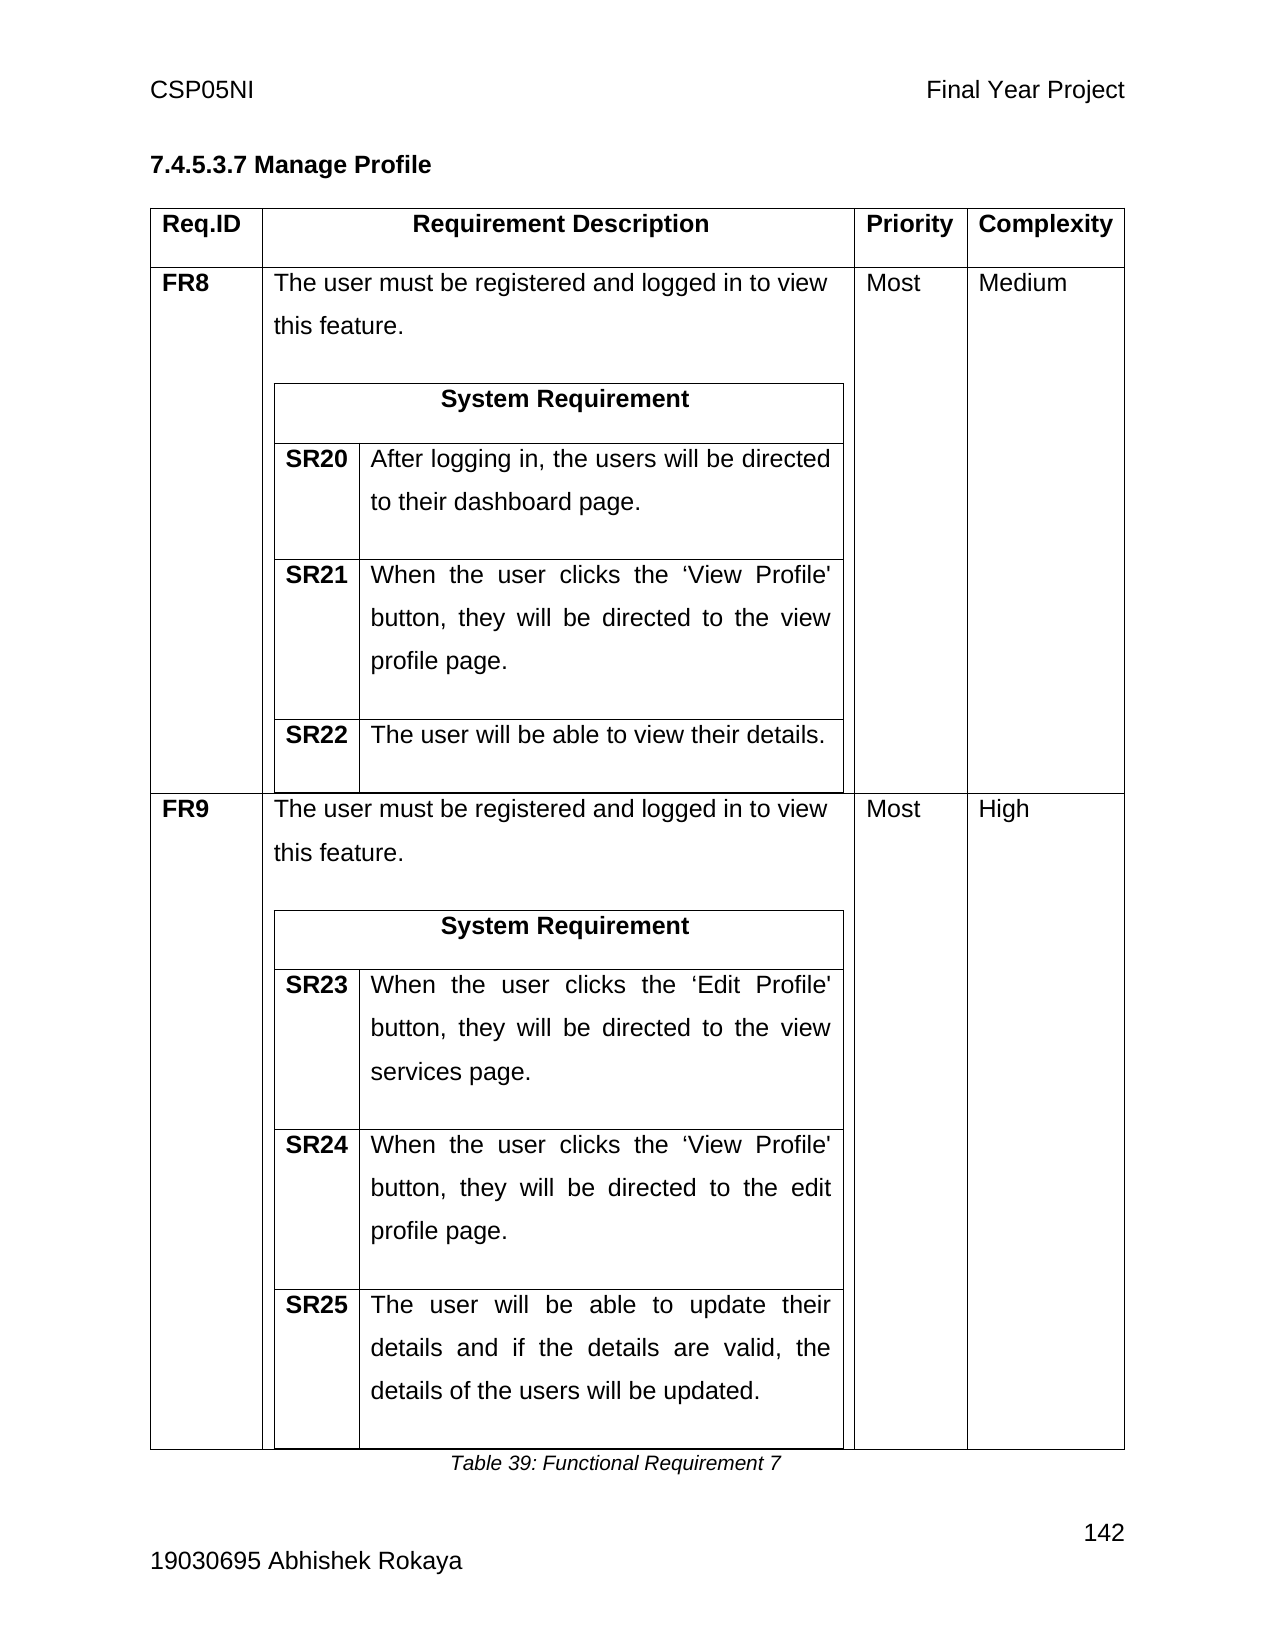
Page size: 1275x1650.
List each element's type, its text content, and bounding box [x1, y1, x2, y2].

table_cell Medium [968, 268, 1124, 793]
text 7.4.5.3.7 Manage Profile [150, 150, 1125, 179]
table_cell The user must be registered and logged in to view this feature. [263, 268, 854, 793]
table_header Req.ID [151, 209, 262, 267]
table_cell The user must be registered and logged in to view this feature. [263, 794, 854, 1449]
table_header Priority [855, 209, 967, 267]
table_cell FR8 [151, 268, 262, 793]
table_cell FR9 [151, 794, 262, 1449]
table_cell High [968, 794, 1124, 1449]
table_header Requirement Description [263, 209, 854, 267]
table_header Complexity [968, 209, 1124, 267]
text Table 39: Functional Requirement 7 [375, 1450, 1125, 1474]
table_cell Most [855, 268, 967, 793]
table_cell Most [855, 794, 967, 1449]
